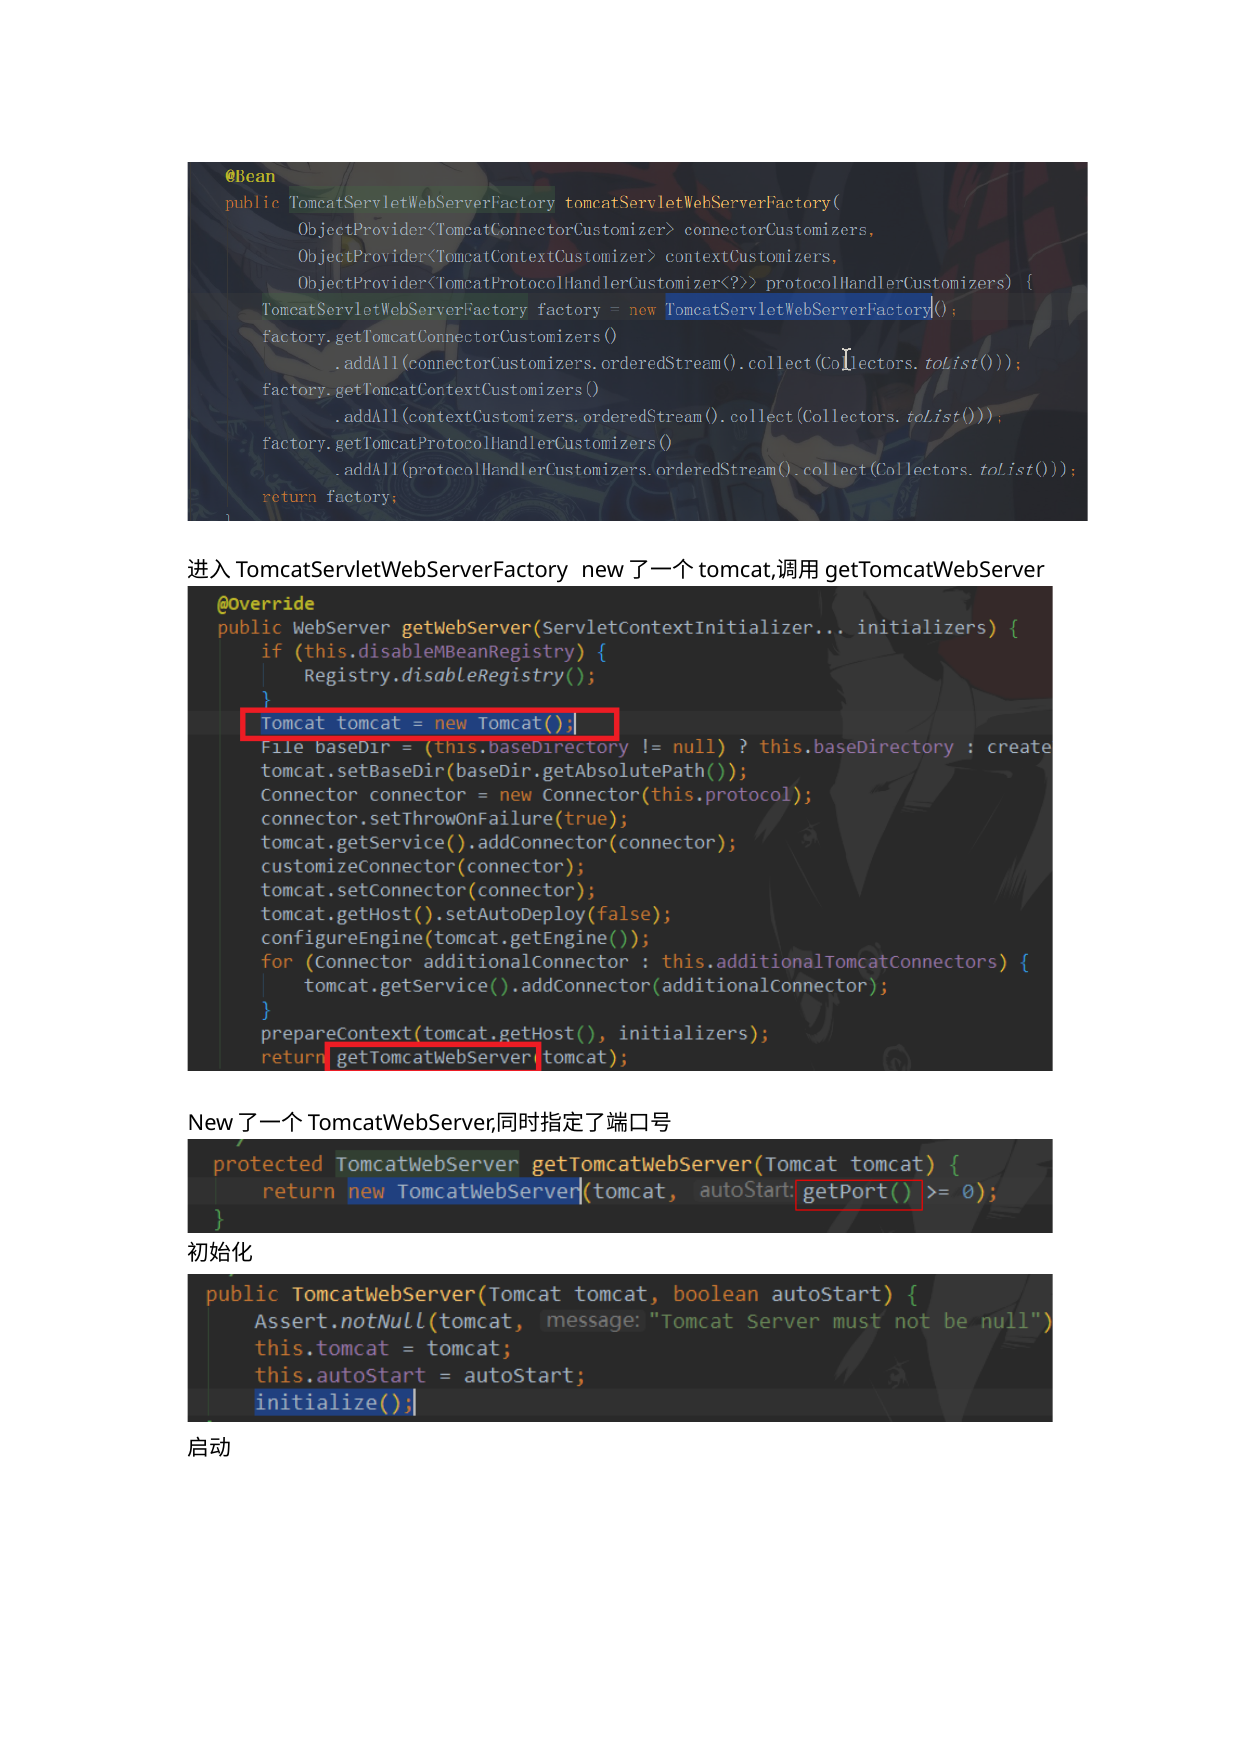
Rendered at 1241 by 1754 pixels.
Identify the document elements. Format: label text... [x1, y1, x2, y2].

picture [187, 586, 1053, 1071]
picture [187, 162, 1088, 521]
picture [187, 1139, 1053, 1233]
picture [187, 1274, 1053, 1422]
text 进入TomcatServletWebServerFactory new了一个tomcat,调用getTomcatWebServer [187, 521, 1053, 584]
text New了一个TomcatWebServer,同时指定了端口号 [187, 1104, 1053, 1137]
text 启动 [187, 1429, 1053, 1462]
text 初始化 [187, 1234, 1053, 1267]
